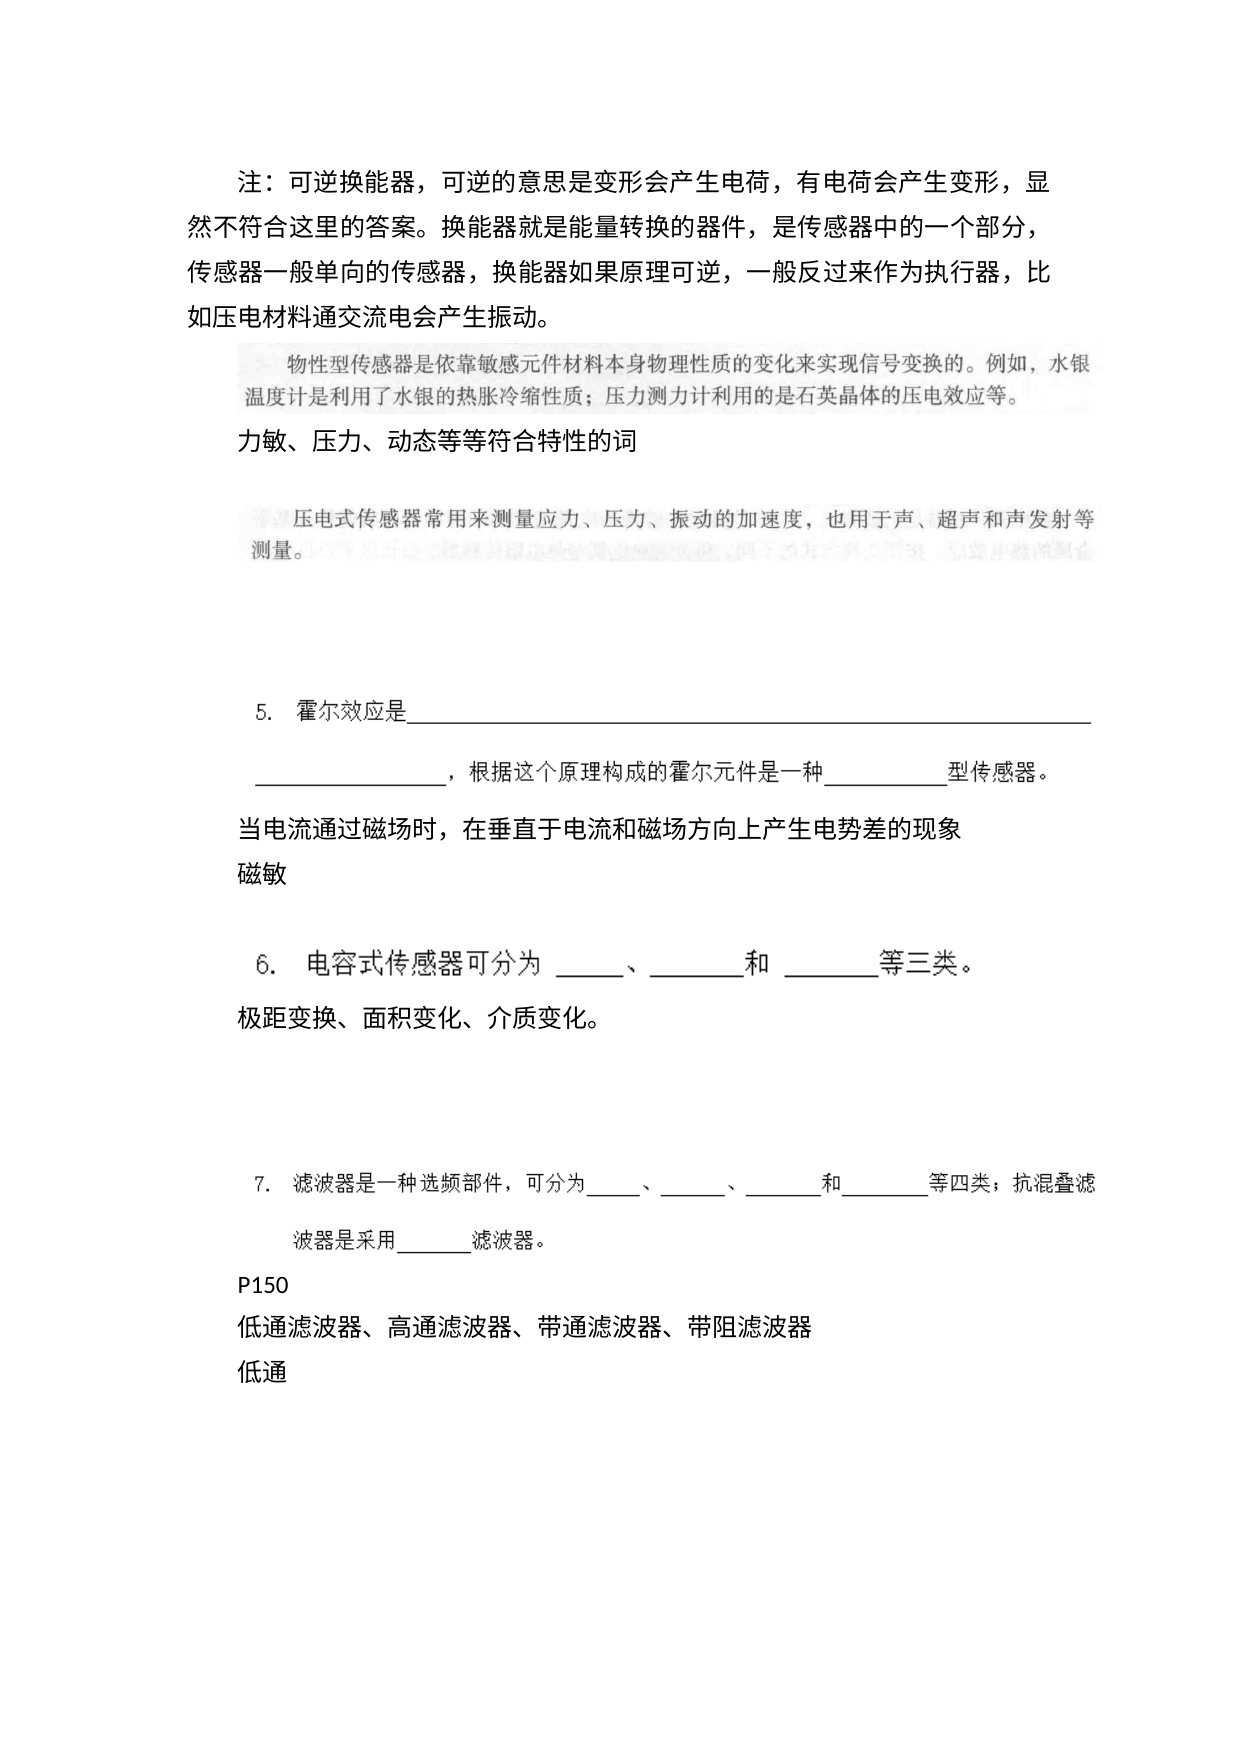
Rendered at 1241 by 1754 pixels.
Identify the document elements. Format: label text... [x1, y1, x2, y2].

picture [237, 504, 1103, 562]
picture [237, 684, 1103, 802]
text 磁敏 [187, 854, 1053, 891]
text 当电流通过磁场时，在垂直于电流和磁场方向上产生电势差的现象 [187, 809, 1053, 846]
text 极距变换、面积变化、介质变化。 [187, 999, 1053, 1035]
text P150 [187, 1269, 1053, 1300]
text 低通 [187, 1353, 1053, 1389]
picture [237, 1158, 1102, 1262]
text 力敏、压力、动态等等符合特性的词 [187, 421, 1053, 457]
picture [237, 343, 1103, 414]
text 低通滤波器、高通滤波器、带通滤波器、带阻滤波器 [187, 1308, 1053, 1344]
picture [237, 938, 993, 992]
text 注：可逆换能器，可逆的意思是变形会产生电荷，有电荷会产生变形，显然不符合这里的答案。换能器就是能量转换的器件，是传感器中的一个部分，传感器一般单向的传感器，换能器如果原理可逆，一般反过来作为执行器，比如压电材料通交流电会产生振动。 [187, 162, 1053, 334]
